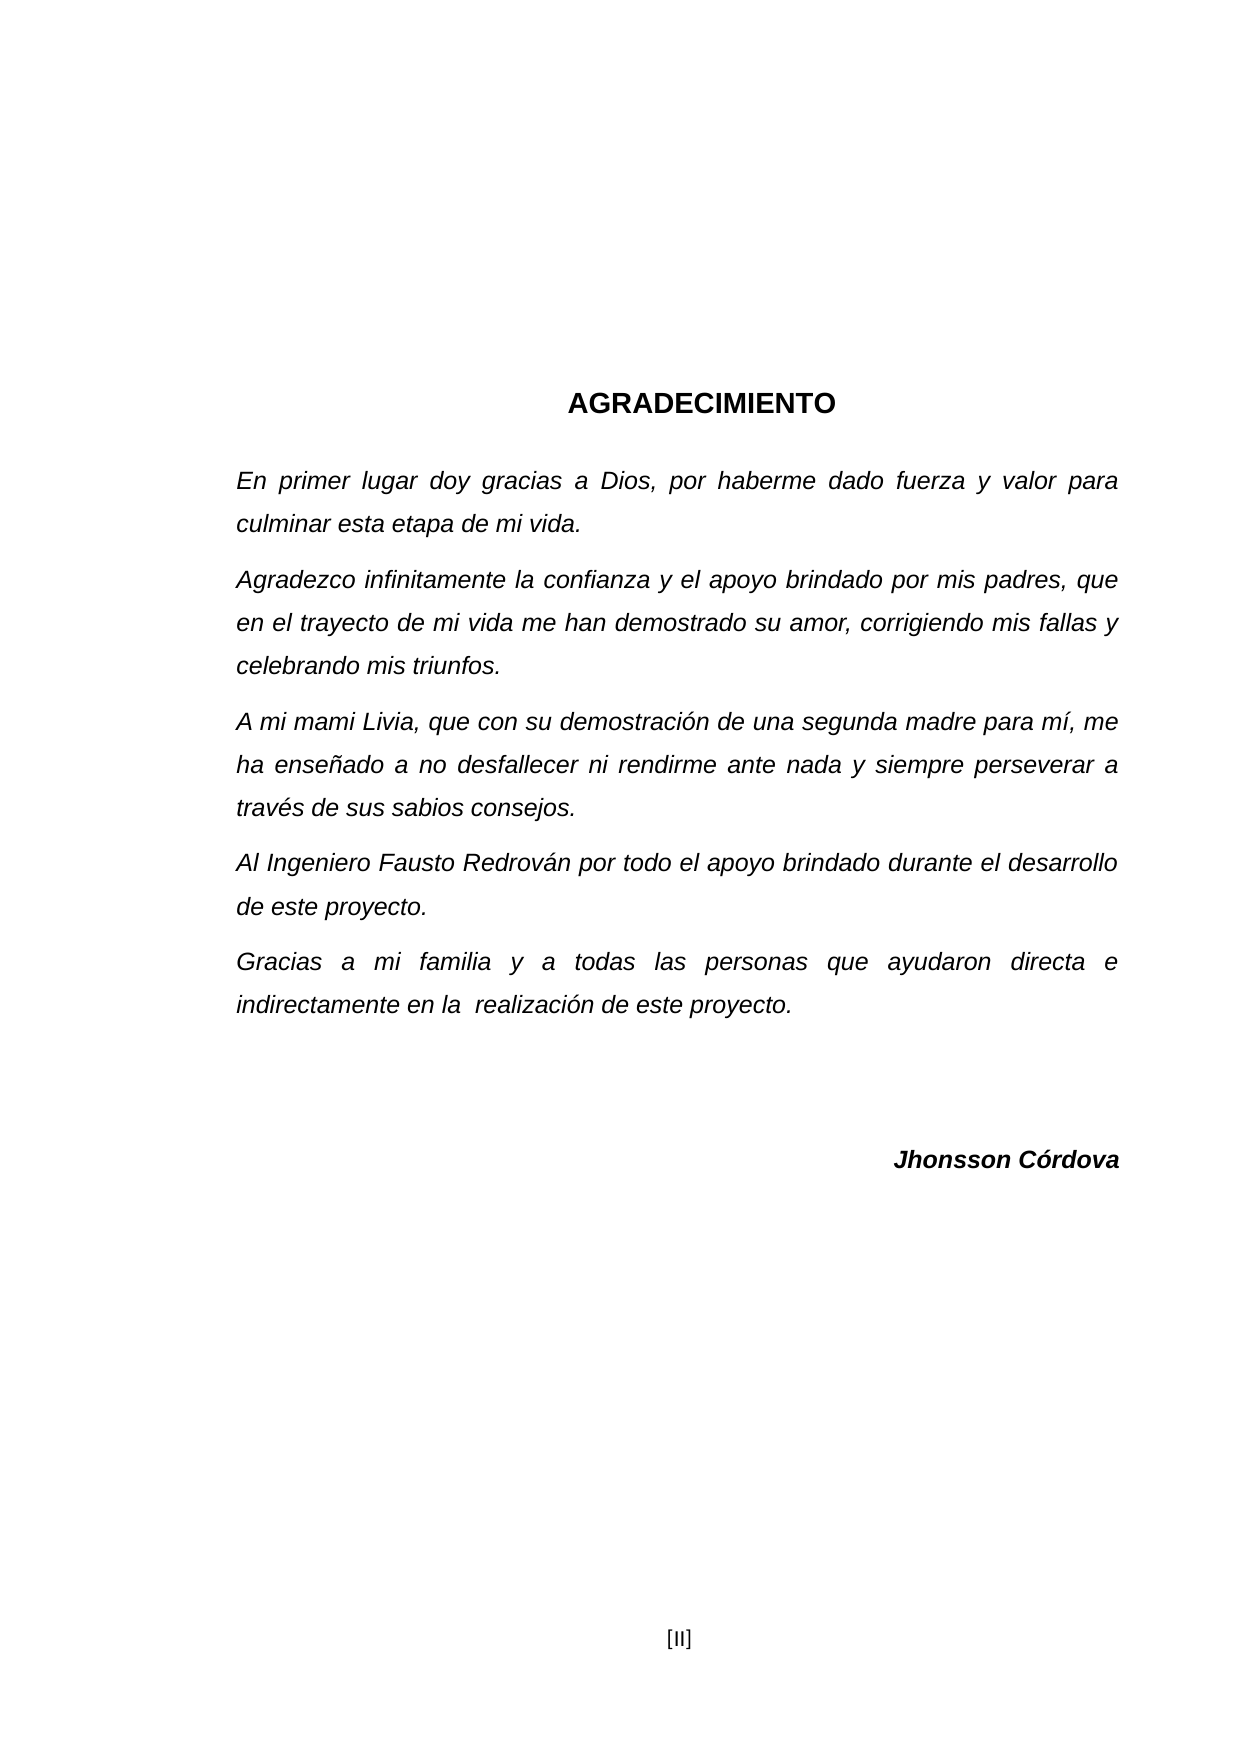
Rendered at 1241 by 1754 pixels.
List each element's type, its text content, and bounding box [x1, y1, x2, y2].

text En primer lugar doy gracias a Dios, por haberme dado fuerza y valor para culminar esta etapa de mi vida. [236, 466, 1122, 538]
text Agradezco infinitamente la confianza y el apoyo brindado por mis padres, que en el trayecto de mi vida me han demostrado su amor, corrigiendo mis fallas y celebrando mis triunfos. [236, 565, 1122, 680]
subtitle AGRADECIMIENTO [281, 386, 1122, 420]
text Al Ingeniero Fausto Redrován por todo el apoyo brindado durante el desarrollo de este proyecto. [236, 848, 1122, 920]
text Jhonsson Córdova [236, 1145, 1122, 1173]
text Gracias a mi familia y a todas las personas que ayudaron directa e indirectamente en la realización de este proyecto. [236, 947, 1122, 1019]
text A mi mami Livia, que con su demostración de una segunda madre para mí, me ha enseñado a no desfallecer ni rendirme ante nada y siempre perseverar a través de sus sabios consejos. [236, 707, 1122, 822]
